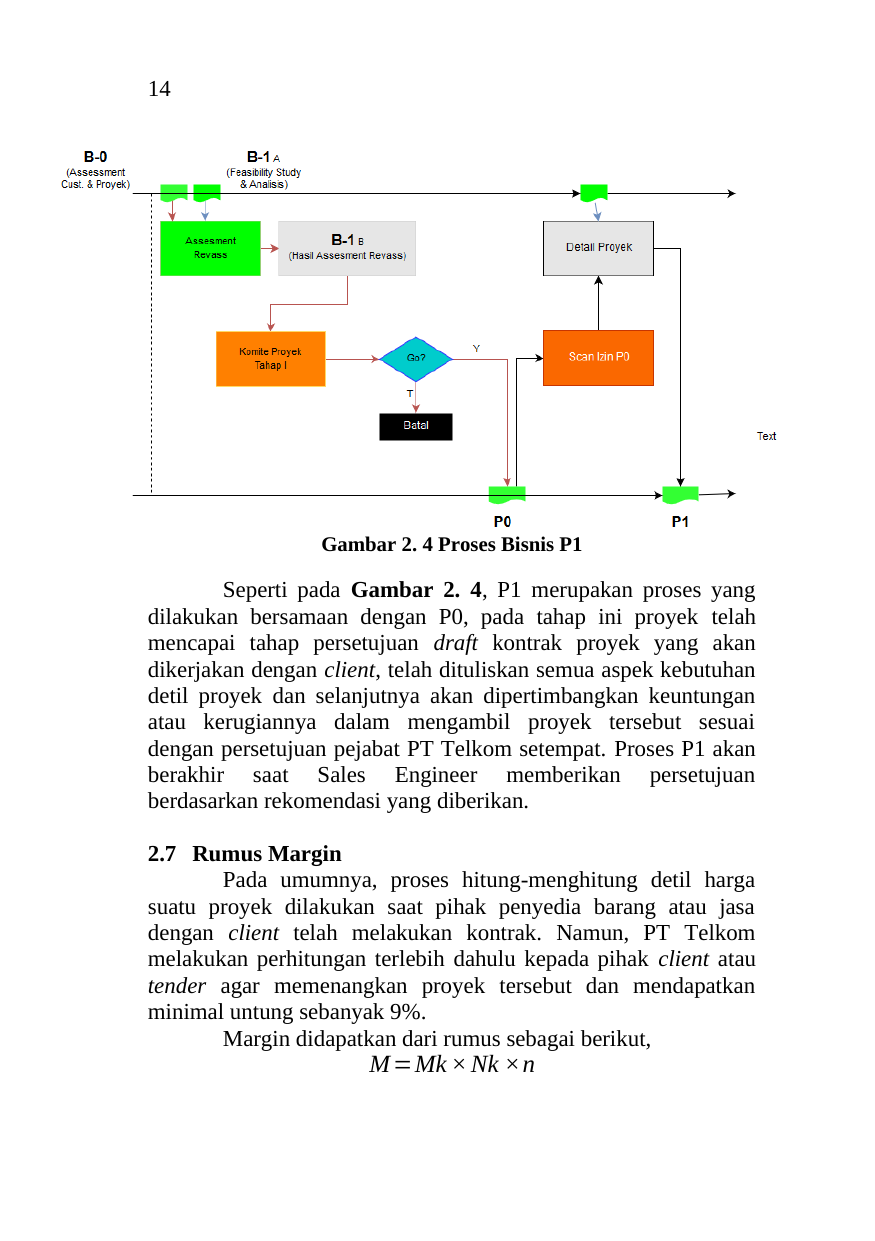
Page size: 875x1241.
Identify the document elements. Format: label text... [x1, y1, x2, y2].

text Gambar 2. 4 Proses Bisnis P1 [148, 532, 756, 556]
subtitle Rumus Margin [148, 840, 756, 866]
picture [59, 147, 792, 532]
text Seperti pada Gambar 2. 4, P1 merupakan proses yang dilakukan bersamaan dengan P0, pada tahap ini proyek telah mencapai tahap persetujuan draft kontrak proyek yang akan dikerjakan dengan client, telah dituliskan semua aspek kebutuhan detil proyek dan selanjutnya akan dipertimbangkan keuntungan atau kerugiannya dalam mengambil proyek tersebut sesuai dengan persetujuan pejabat PT Telkom setempat. Proses P1 akan berakhir saat Sales Engineer memberikan persetujuan berdasarkan rekomendasi yang diberikan. [148, 577, 756, 814]
text Pada umumnya, proses hitung-menghitung detil harga suatu proyek dilakukan saat pihak penyedia barang atau jasa dengan client telah melakukan kontrak. Namun, PT Telkom melakukan perhitungan terlebih dahulu kepada pihak client atau tender agar memenangkan proyek tersebut dan mendapatkan minimal untung sebanyak 9%. [148, 866, 756, 1024]
text Margin didapatkan dari rumus sebagai berikut, [148, 1024, 756, 1051]
